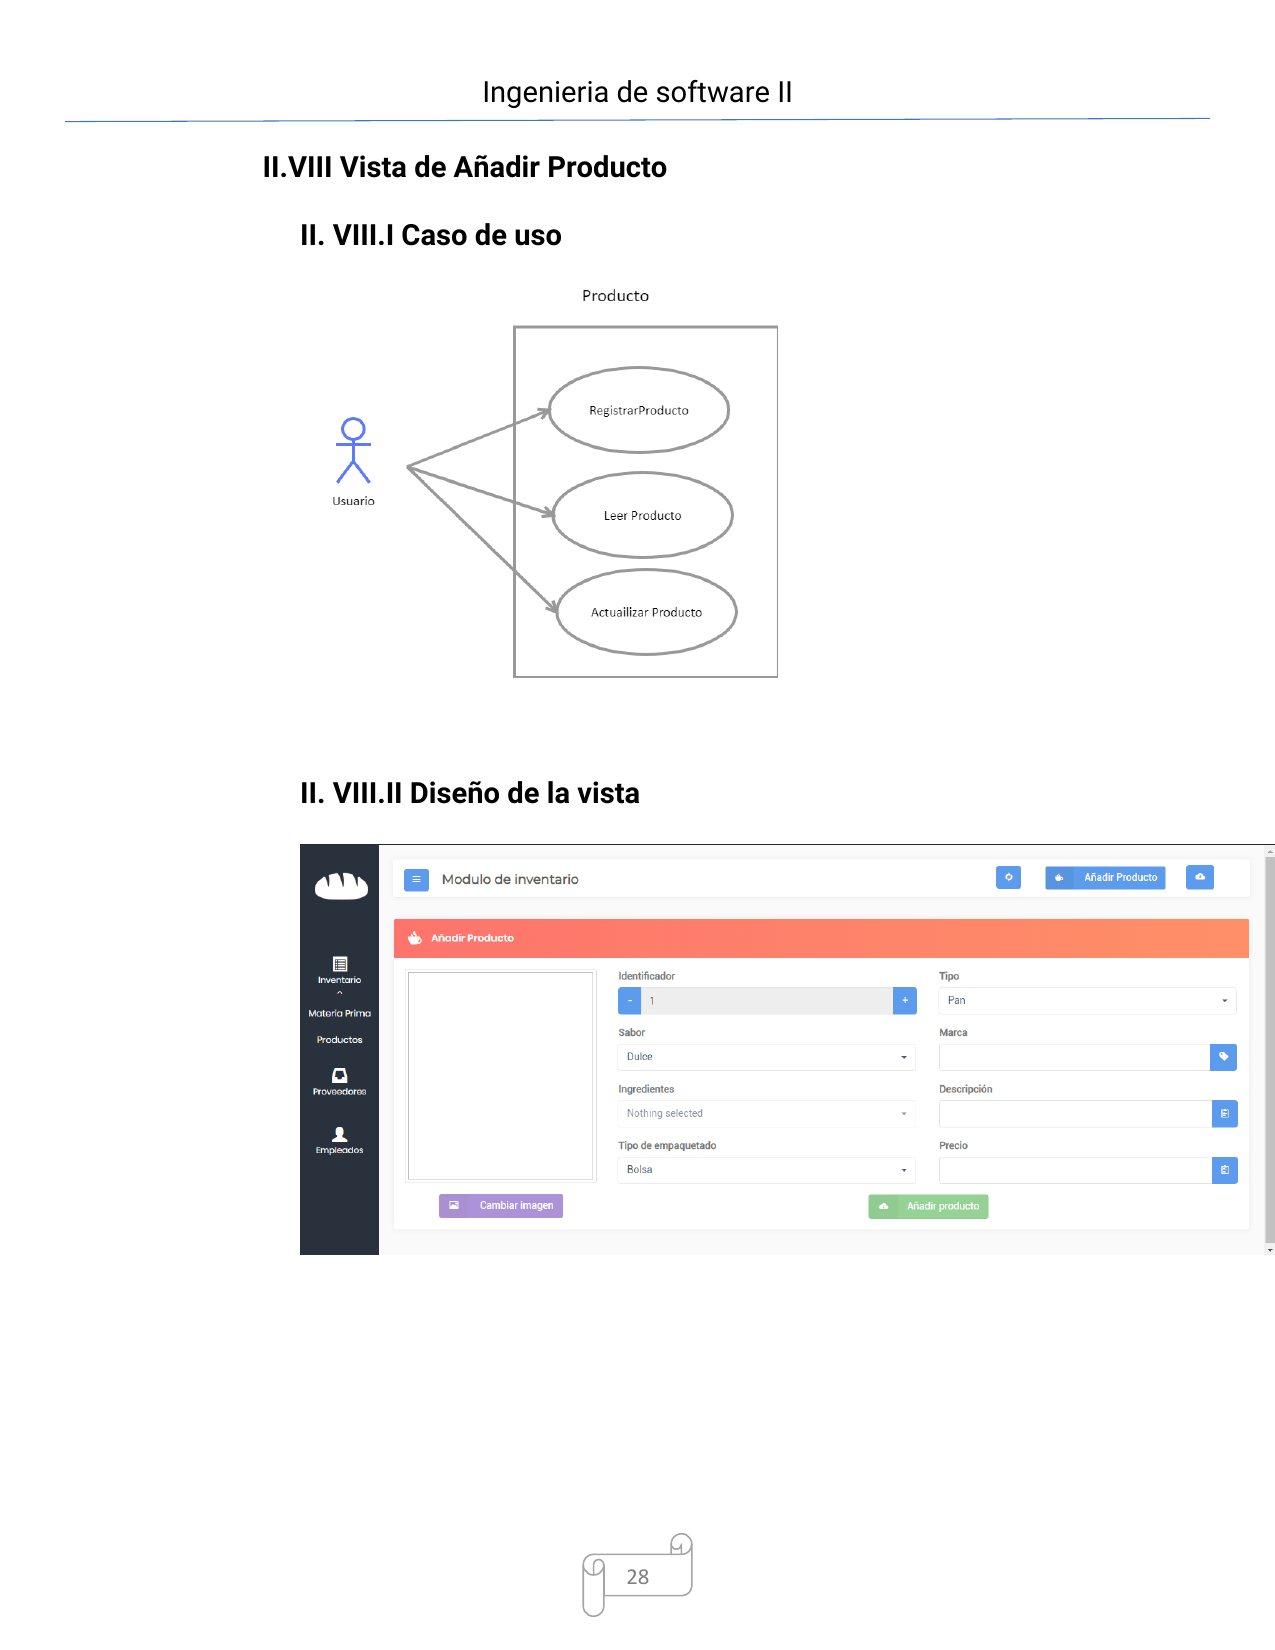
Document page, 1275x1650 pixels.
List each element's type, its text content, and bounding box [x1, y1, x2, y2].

text II. VIII.II Diseño de la vista [262, 777, 1125, 811]
text II.VIII Vista de Añadir Producto [262, 150, 1125, 184]
picture [300, 844, 1275, 1255]
picture [300, 285, 778, 678]
text II. VIII.I Caso de uso [262, 218, 1125, 252]
